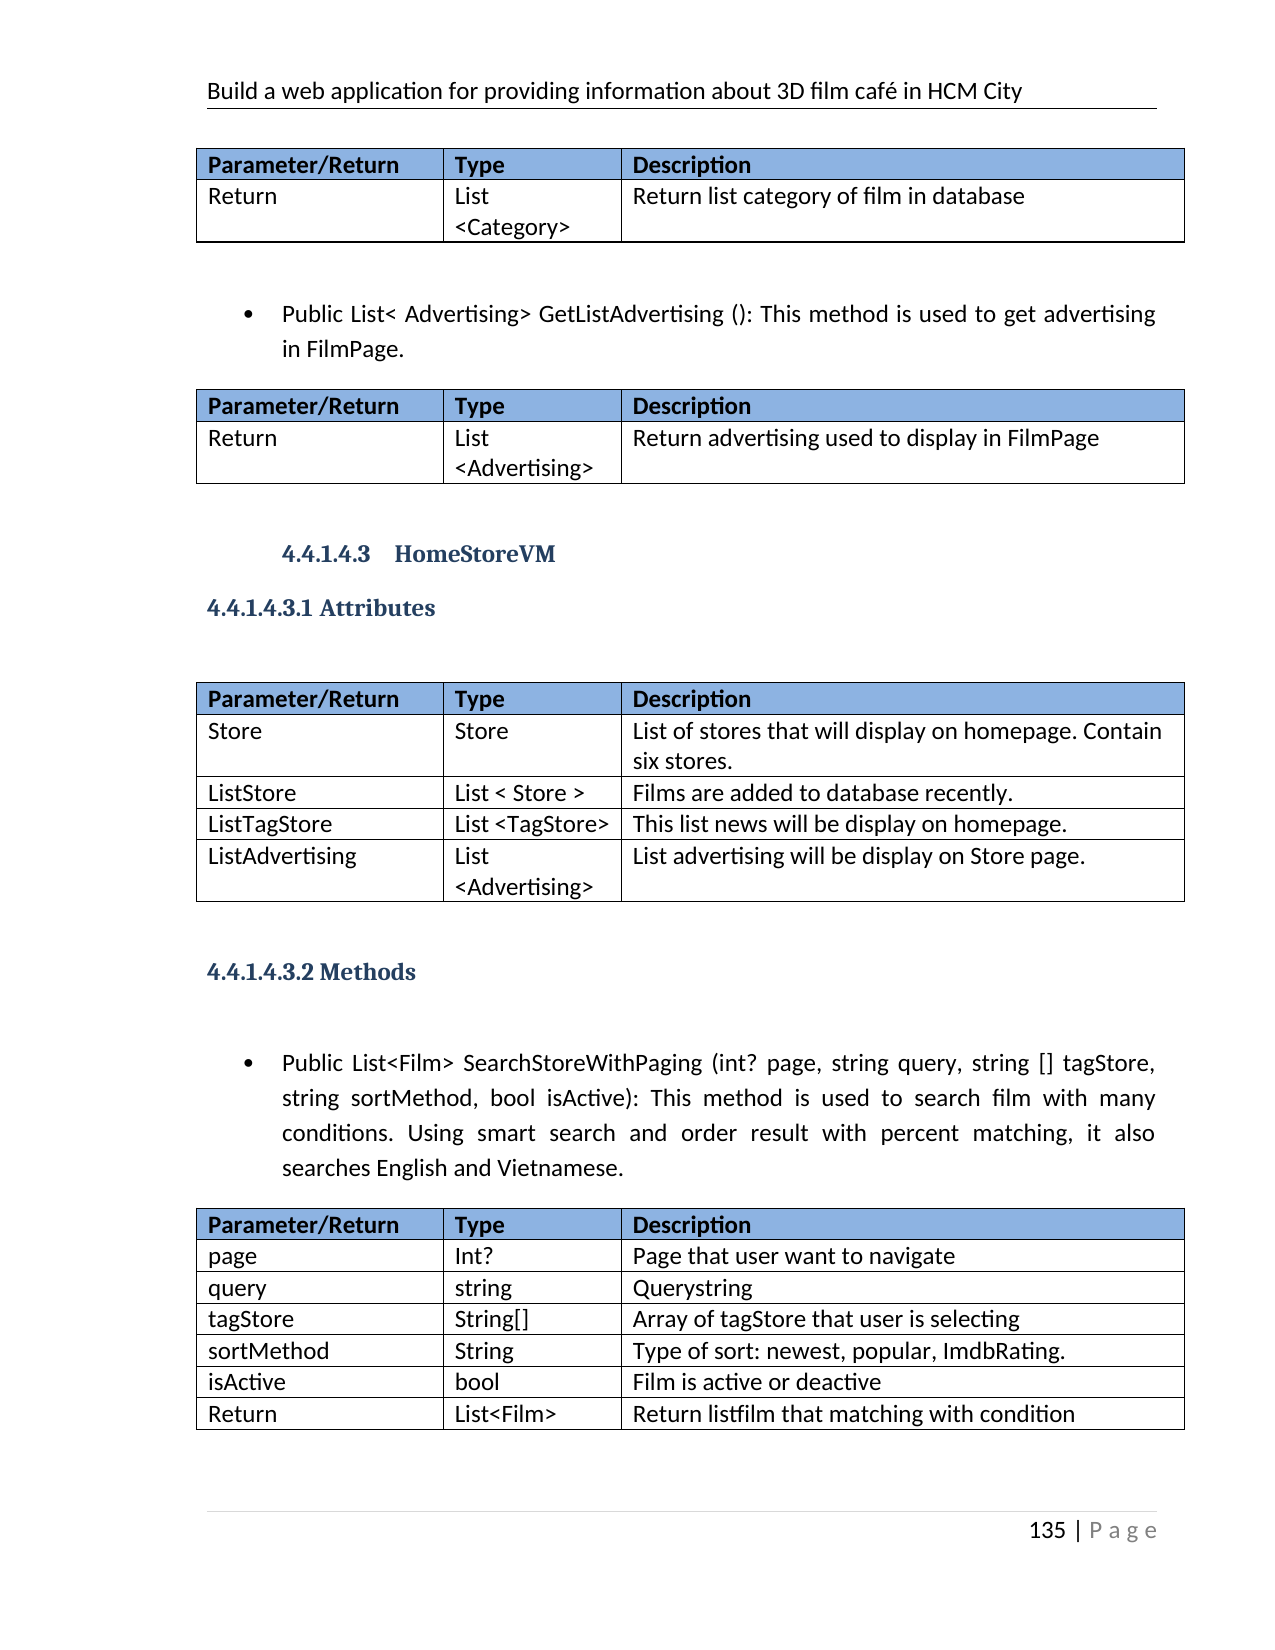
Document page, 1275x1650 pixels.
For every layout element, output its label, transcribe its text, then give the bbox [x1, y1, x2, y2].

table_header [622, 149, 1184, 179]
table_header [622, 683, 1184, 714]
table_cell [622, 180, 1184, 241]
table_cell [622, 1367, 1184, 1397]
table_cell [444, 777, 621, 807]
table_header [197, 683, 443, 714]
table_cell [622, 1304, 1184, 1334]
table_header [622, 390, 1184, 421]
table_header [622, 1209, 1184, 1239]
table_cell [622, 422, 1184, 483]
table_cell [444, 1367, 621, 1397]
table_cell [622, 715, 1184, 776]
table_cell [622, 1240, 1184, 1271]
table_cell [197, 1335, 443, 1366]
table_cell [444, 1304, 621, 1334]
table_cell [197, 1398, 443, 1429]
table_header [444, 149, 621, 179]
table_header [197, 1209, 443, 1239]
subtitle Attributes [207, 593, 1157, 622]
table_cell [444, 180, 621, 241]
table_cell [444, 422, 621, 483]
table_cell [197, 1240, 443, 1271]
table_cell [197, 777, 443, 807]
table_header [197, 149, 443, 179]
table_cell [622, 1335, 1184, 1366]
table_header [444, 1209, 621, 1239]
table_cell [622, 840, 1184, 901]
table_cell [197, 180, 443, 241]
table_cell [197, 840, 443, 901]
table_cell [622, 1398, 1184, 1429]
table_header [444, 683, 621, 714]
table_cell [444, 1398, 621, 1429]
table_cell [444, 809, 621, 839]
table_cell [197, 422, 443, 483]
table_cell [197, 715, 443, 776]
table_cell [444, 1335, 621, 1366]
list Public List<Film> SearchStoreWithPaging (int? page, string query, string [] tagStore, string sortMethod, bool isActive): This method is used to search film with many conditions. Using smart search and order result with percent matching, it also searches English and Vietnamese. [244, 1047, 1157, 1182]
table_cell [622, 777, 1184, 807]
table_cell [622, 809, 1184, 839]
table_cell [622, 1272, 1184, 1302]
subtitle Methods [207, 958, 1157, 987]
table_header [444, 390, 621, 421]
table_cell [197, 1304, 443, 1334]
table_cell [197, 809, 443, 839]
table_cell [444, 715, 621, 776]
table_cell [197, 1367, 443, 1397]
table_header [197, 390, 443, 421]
subtitle HomeStoreVM [282, 539, 1157, 568]
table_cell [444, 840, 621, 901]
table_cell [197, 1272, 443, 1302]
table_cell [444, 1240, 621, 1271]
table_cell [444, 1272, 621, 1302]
list Public List< Advertising> GetListAdvertising (): This method is used to get advertising in FilmPage. [244, 298, 1157, 364]
